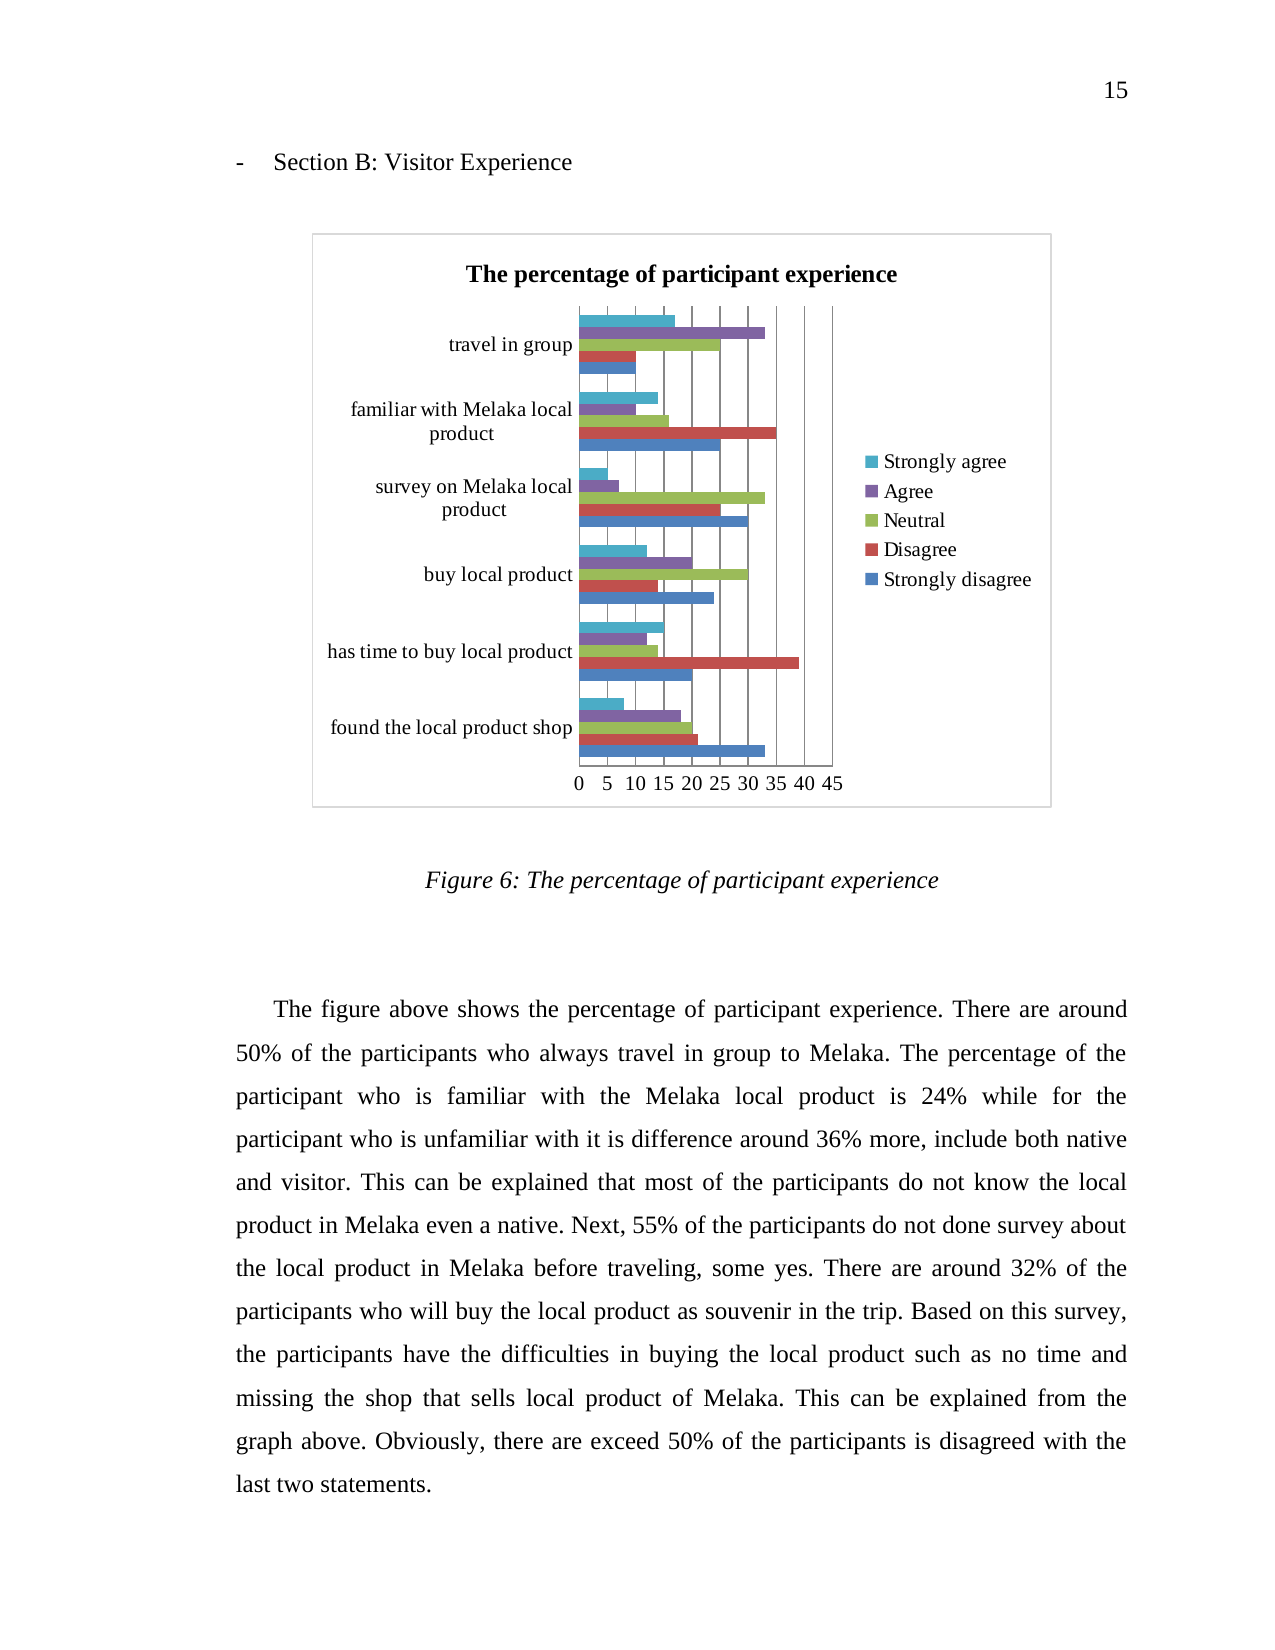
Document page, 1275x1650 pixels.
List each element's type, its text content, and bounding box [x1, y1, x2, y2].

text The figure above shows the percentage of participant experience. There are around 50% of the participants who always travel in group to Melaka. The percentage of the participant who is familiar with the Melaka local product is 24% while for the participant who is unfamiliar with it is difference around 36% more, include both native and visitor. This can be explained that most of the participants do not know the local product in Melaka even a native. Next, 55% of the participants do not done survey about the local product in Melaka before traveling, some yes. There are around 32% of the participants who will buy the local product as souvenir in the trip. Based on this survey, the participants have the difficulties in buying the local product such as no time and missing the shop that sells local product of Melaka. This can be explained from the graph above. Obviously, there are exceed 50% of the participants is disagreed with the last two statements. [236, 994, 1128, 1498]
text Figure 6: The percentage of participant experience [236, 865, 1128, 894]
list Section B: Visitor Experience [236, 147, 1128, 176]
